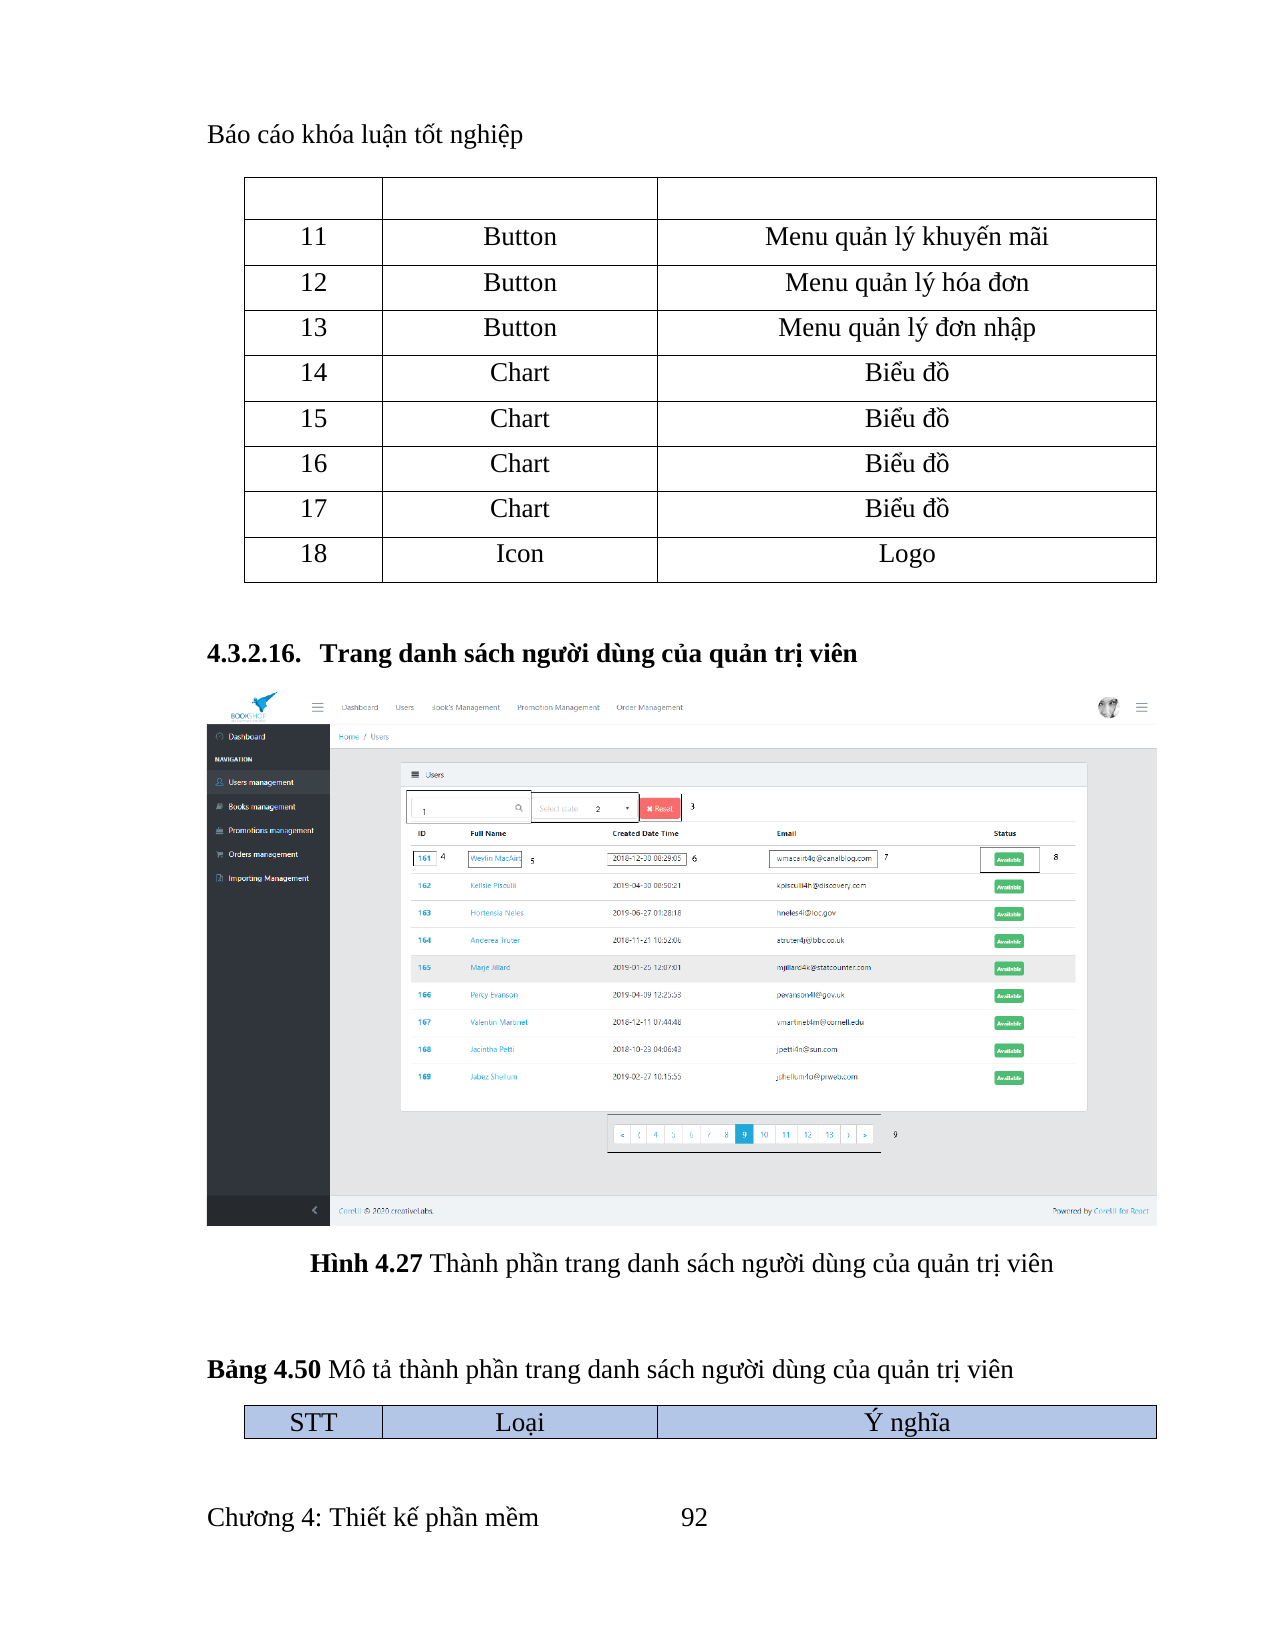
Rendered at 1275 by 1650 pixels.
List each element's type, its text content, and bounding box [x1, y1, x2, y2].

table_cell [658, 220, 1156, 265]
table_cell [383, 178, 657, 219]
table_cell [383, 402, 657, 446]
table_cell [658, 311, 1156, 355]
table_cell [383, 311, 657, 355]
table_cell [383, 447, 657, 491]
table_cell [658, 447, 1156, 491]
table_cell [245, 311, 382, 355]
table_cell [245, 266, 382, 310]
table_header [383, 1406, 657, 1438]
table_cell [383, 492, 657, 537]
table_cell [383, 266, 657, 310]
subtitle Trang danh sách người dùng của quản trị viên [207, 637, 1157, 668]
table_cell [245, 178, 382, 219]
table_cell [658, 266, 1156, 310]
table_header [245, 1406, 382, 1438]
text Hình 4.27 Thành phần trang danh sách người dùng của quản trị viên [207, 1247, 1157, 1279]
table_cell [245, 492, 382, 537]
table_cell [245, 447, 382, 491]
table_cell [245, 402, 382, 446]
text Bảng 4.50 Mô tả thành phần trang danh sách người dùng của quản trị viên [207, 1353, 1157, 1384]
picture [206, 690, 1157, 1226]
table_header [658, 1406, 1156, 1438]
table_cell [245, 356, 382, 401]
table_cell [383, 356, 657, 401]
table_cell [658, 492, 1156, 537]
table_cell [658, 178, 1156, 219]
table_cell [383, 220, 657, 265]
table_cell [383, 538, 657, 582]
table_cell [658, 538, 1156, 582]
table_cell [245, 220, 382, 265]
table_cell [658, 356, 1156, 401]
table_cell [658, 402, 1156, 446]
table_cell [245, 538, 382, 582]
